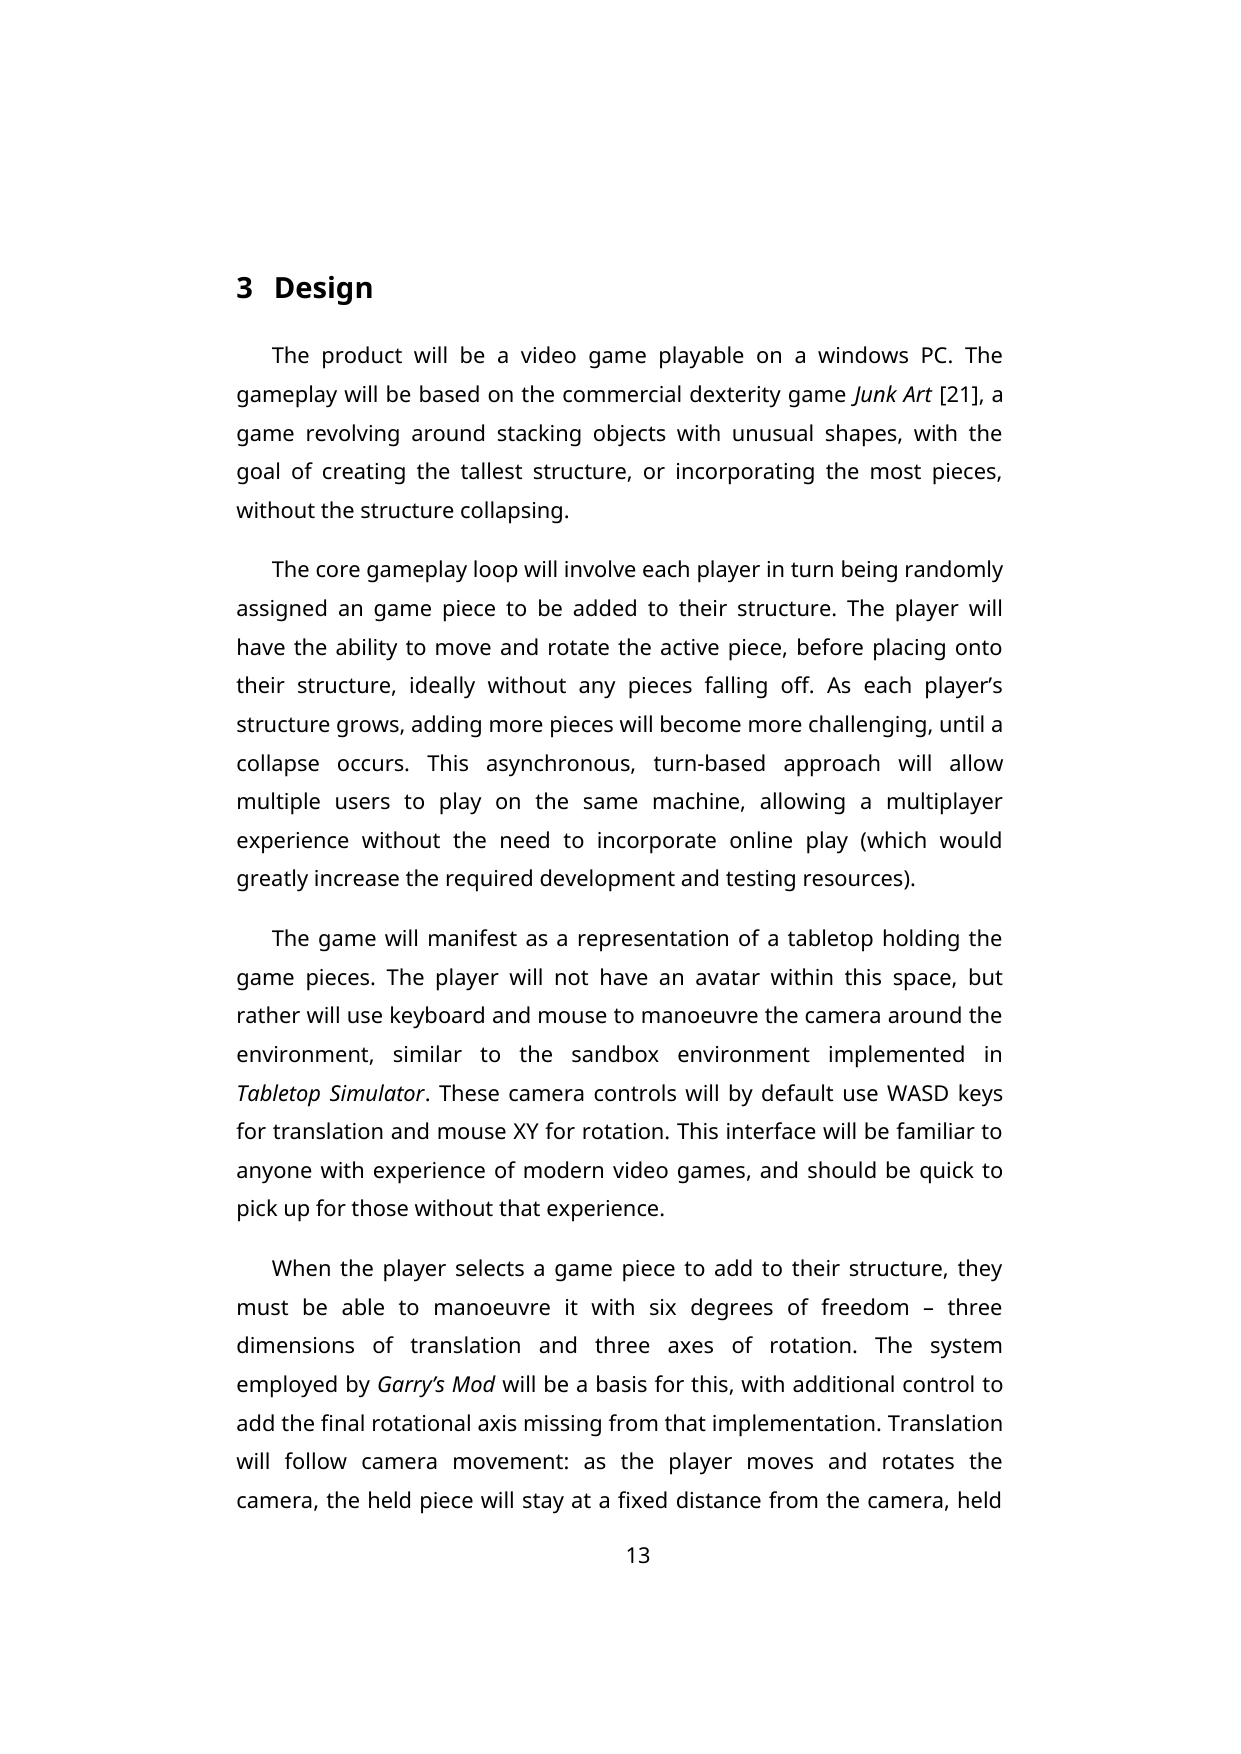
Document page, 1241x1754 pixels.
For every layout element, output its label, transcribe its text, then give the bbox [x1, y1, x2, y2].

text The core gameplay loop will involve each player in turn being randomly assigned an game piece to be added to their structure. The player will have the ability to move and rotate the active piece, before placing onto their structure, ideally without any pieces falling off. As each player’s structure grows, adding more pieces will become more challenging, until a collapse occurs. This asynchronous, turn-based approach will allow multiple users to play on the same machine, allowing a multiplayer experience without the need to incorporate online play (which would greatly increase the required development and testing resources). [236, 554, 1004, 893]
subtitle Design [236, 268, 1004, 307]
text The game will manifest as a representation of a tabletop holding the game pieces. The player will not have an avatar within this space, but rather will use keyboard and mouse to manoeuvre the camera around the environment, similar to the sandbox environment implemented in Tabletop Simulator. These camera controls will by default use WASD keys for translation and mouse XY for rotation. This interface will be familiar to anyone with experience of modern video games, and should be quick to pick up for those without that experience. [236, 923, 1004, 1223]
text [236, 1253, 1004, 1514]
text The product will be a video game playable on a windows PC. The gameplay will be based on the commercial dexterity game Junk Art, a game revolving around stacking objects with unusual shapes, with the goal of creating the tallest structure, or incorporating the most pieces, without the structure collapsing. [236, 340, 1004, 524]
